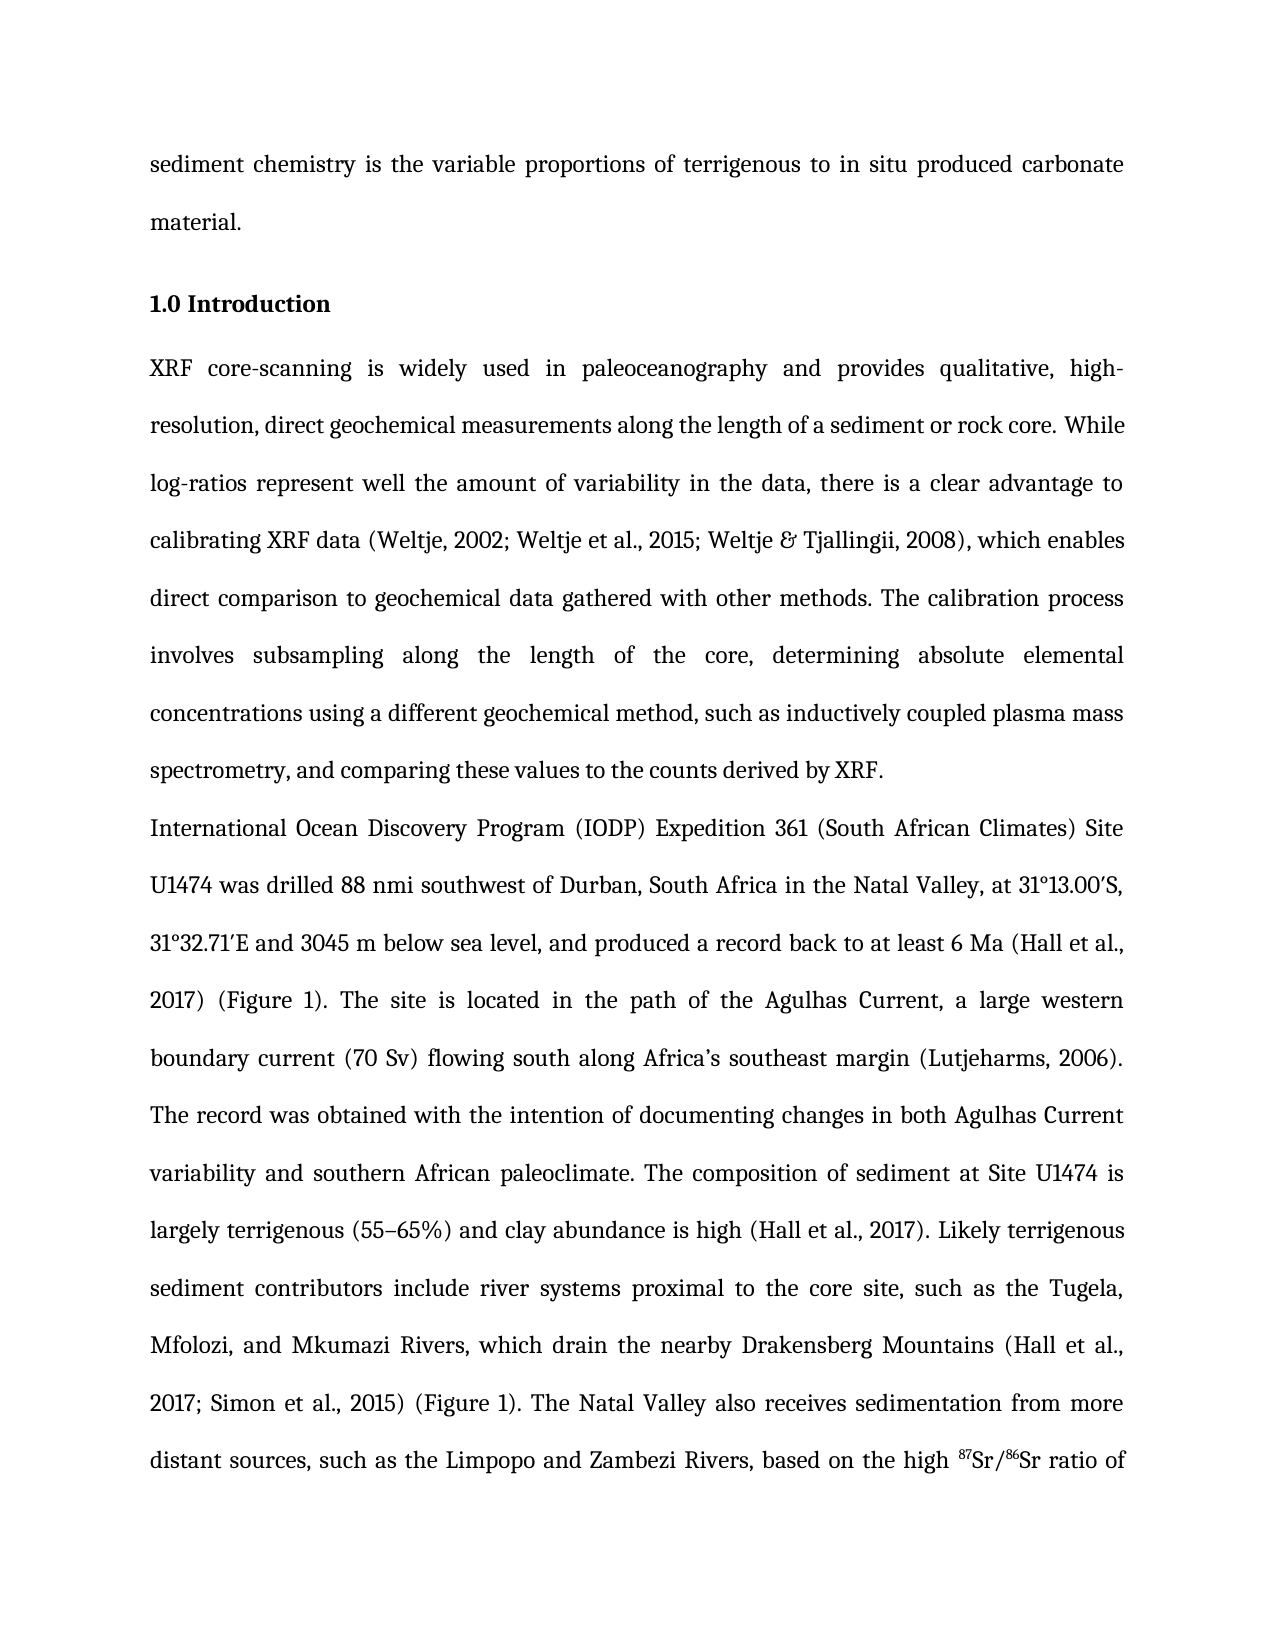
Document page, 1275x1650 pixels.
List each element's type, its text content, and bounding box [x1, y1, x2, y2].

subtitle Introduction [150, 290, 1125, 319]
text XRF core-scanning is widely used in paleoceanography and provides qualitative, high-resolution, direct geochemical measurements along the length of a sediment or rock core. While log-ratios represent well the amount of variability in the data, there is a clear advantage to calibrating XRF data (Weltje, 2002; Weltje et al., 2015; Weltje & Tjallingii, 2008), which enables direct comparison to geochemical data gathered with other methods. The calibration process involves subsampling along the length of the core, determining absolute elemental concentrations using a different geochemical method, such as inductively coupled plasma mass spectrometry, and comparing these values to the counts derived by XRF. [150, 354, 1125, 785]
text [150, 150, 1125, 236]
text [150, 814, 1125, 1475]
